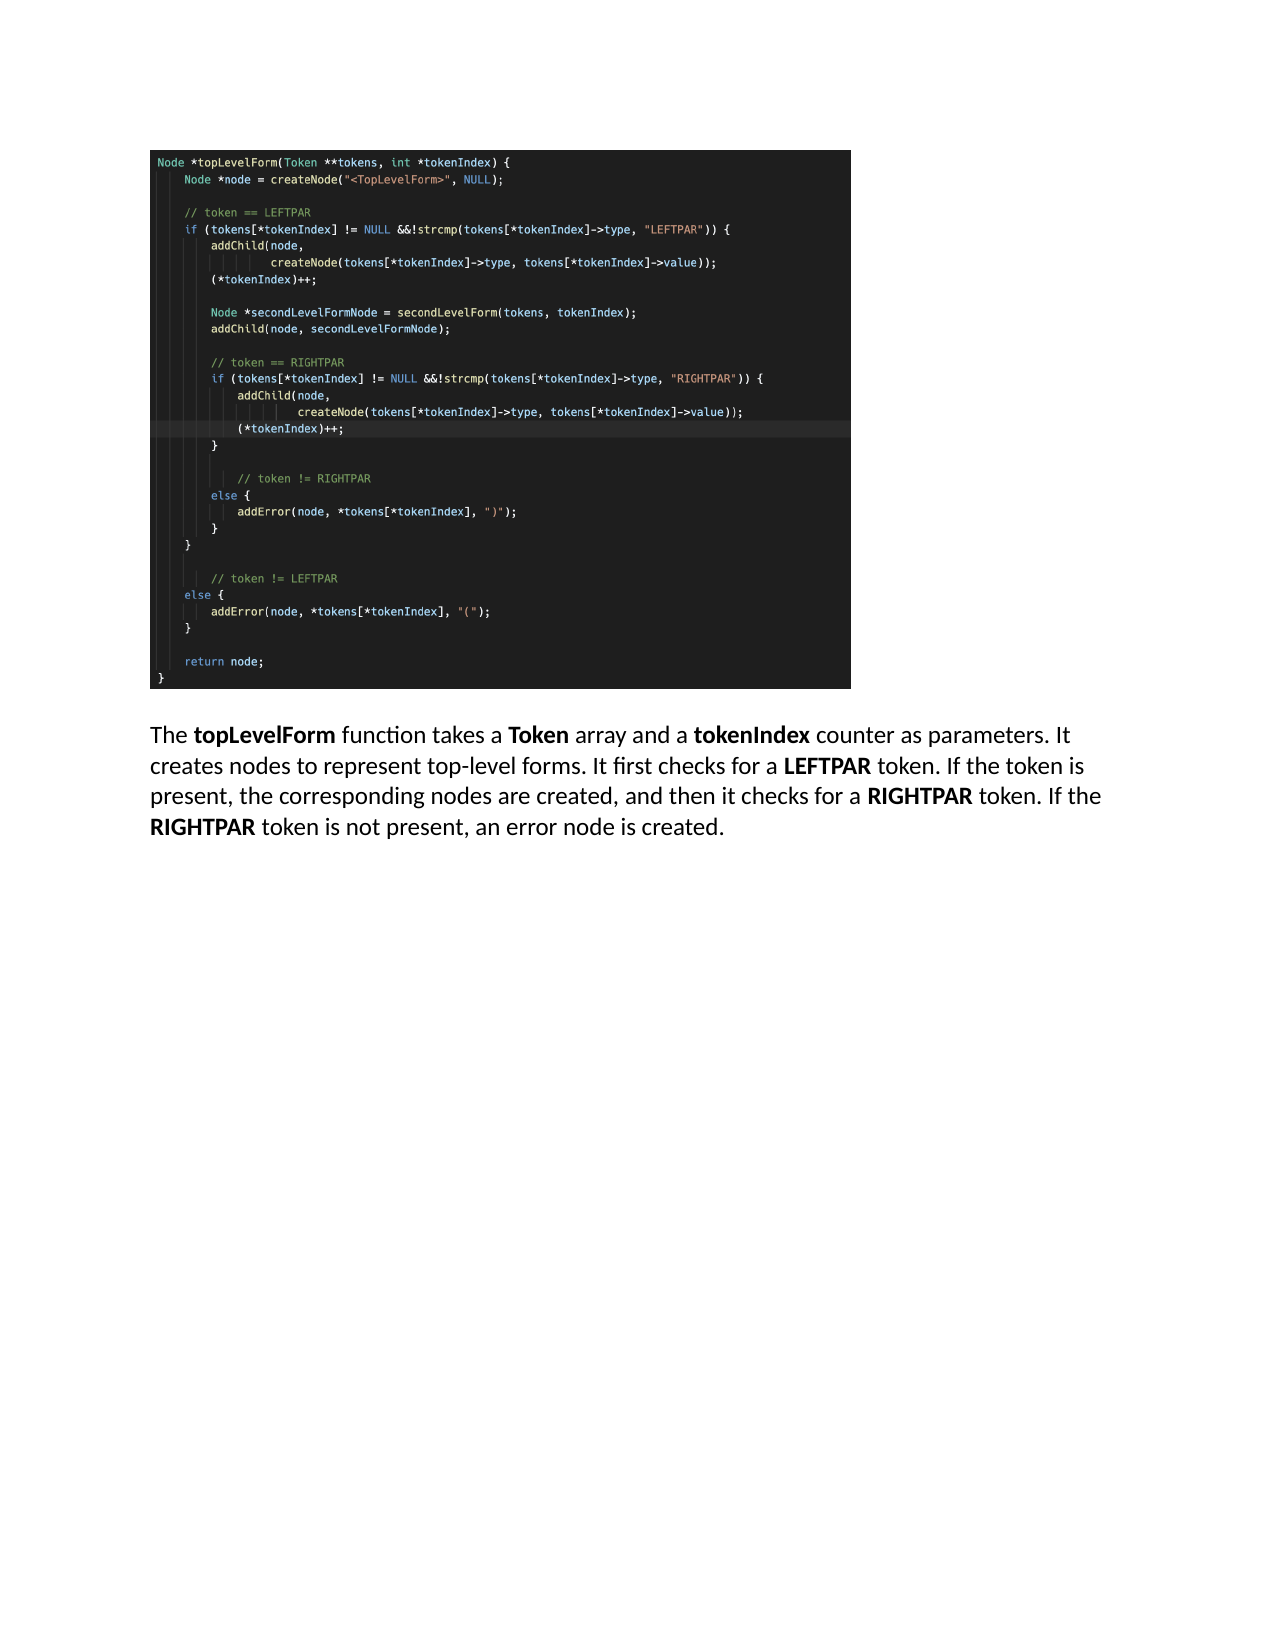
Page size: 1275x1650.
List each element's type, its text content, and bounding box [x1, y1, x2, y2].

text The topLevelForm function takes a Token array and a tokenIndex counter as parameters. It creates nodes to represent top-level forms. It first checks for a LEFTPAR token. If the token is present, the corresponding nodes are created, and then it checks for a RIGHTPAR token. If the RIGHTPAR token is not present, an error node is created. [150, 719, 1125, 842]
picture [150, 150, 851, 689]
